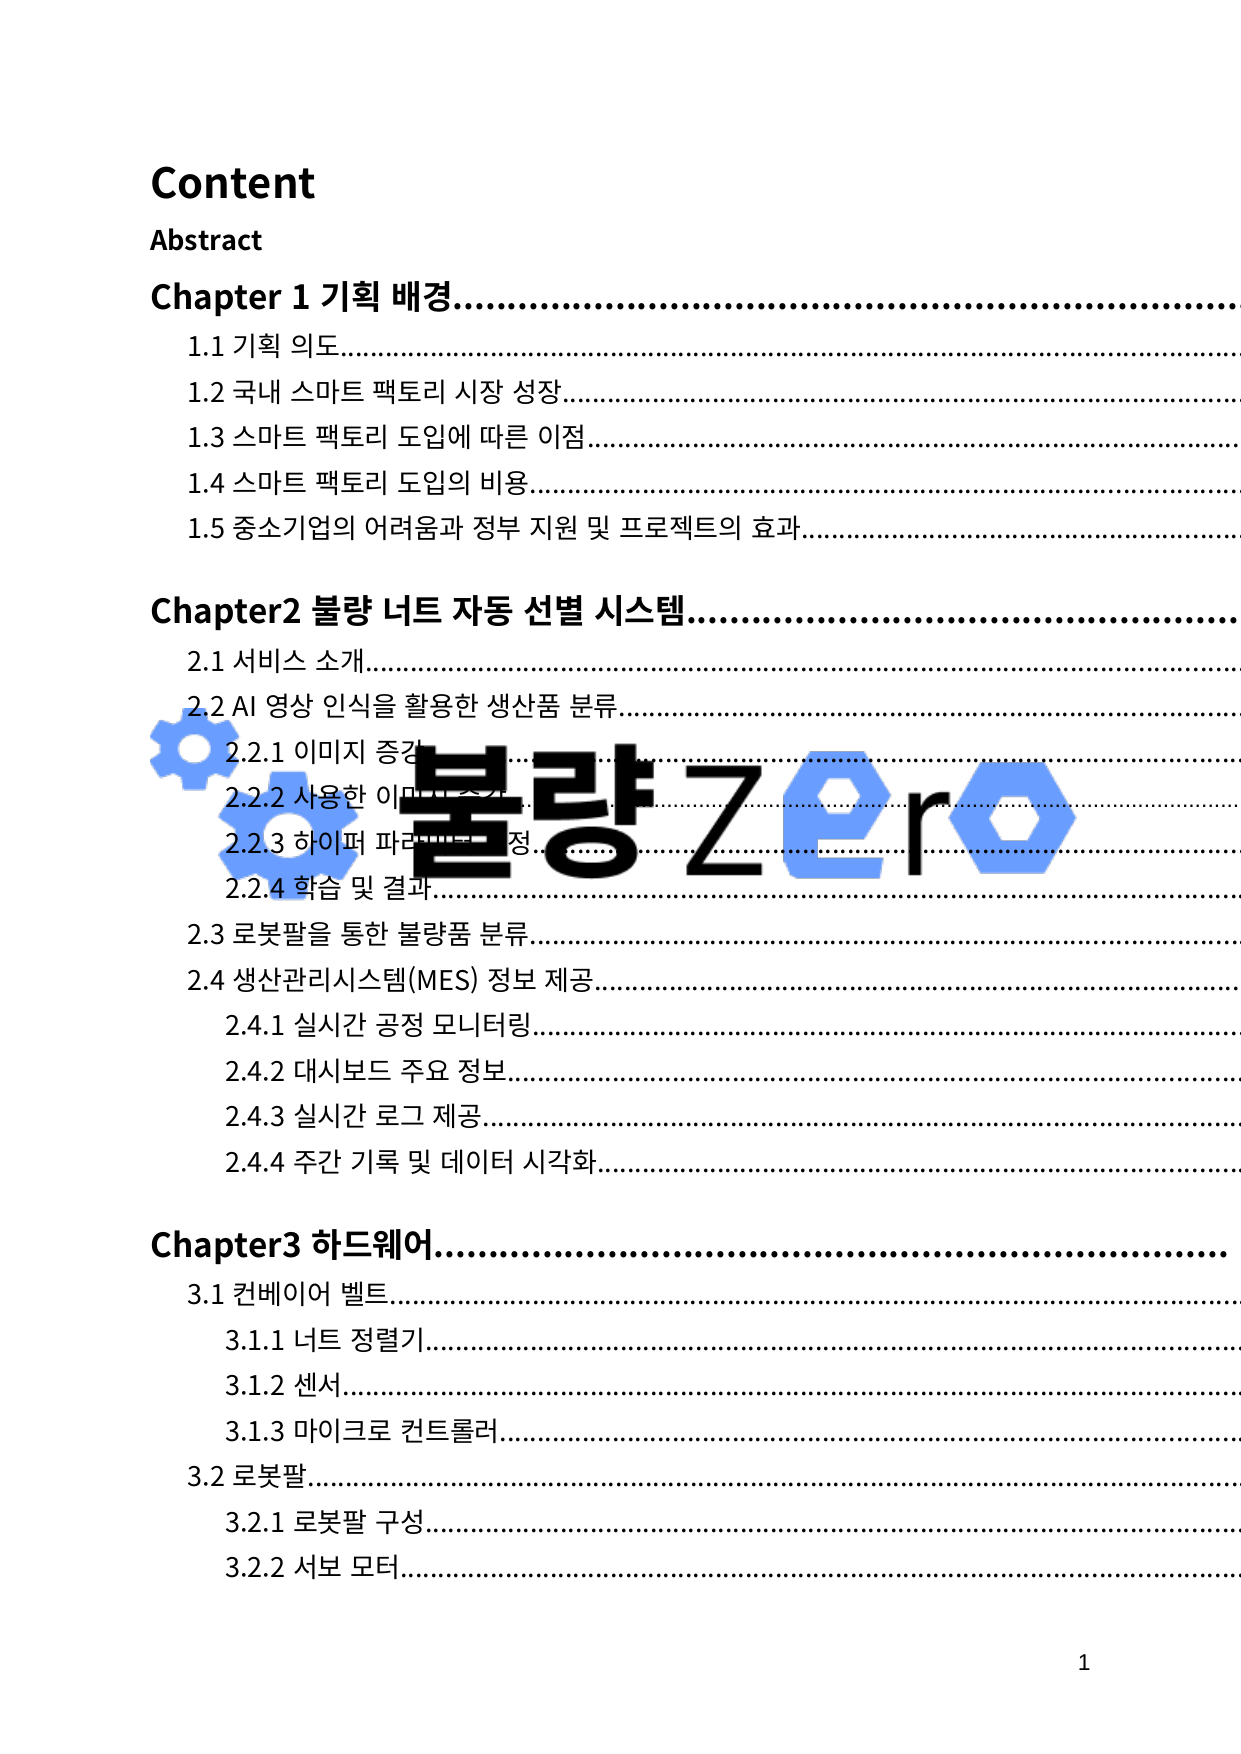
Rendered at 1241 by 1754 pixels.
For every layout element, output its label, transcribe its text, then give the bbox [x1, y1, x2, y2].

picture [542, 712, 555, 716]
picture [150, 708, 1091, 938]
text Abstract [150, 219, 1090, 258]
text Content [150, 150, 1090, 210]
